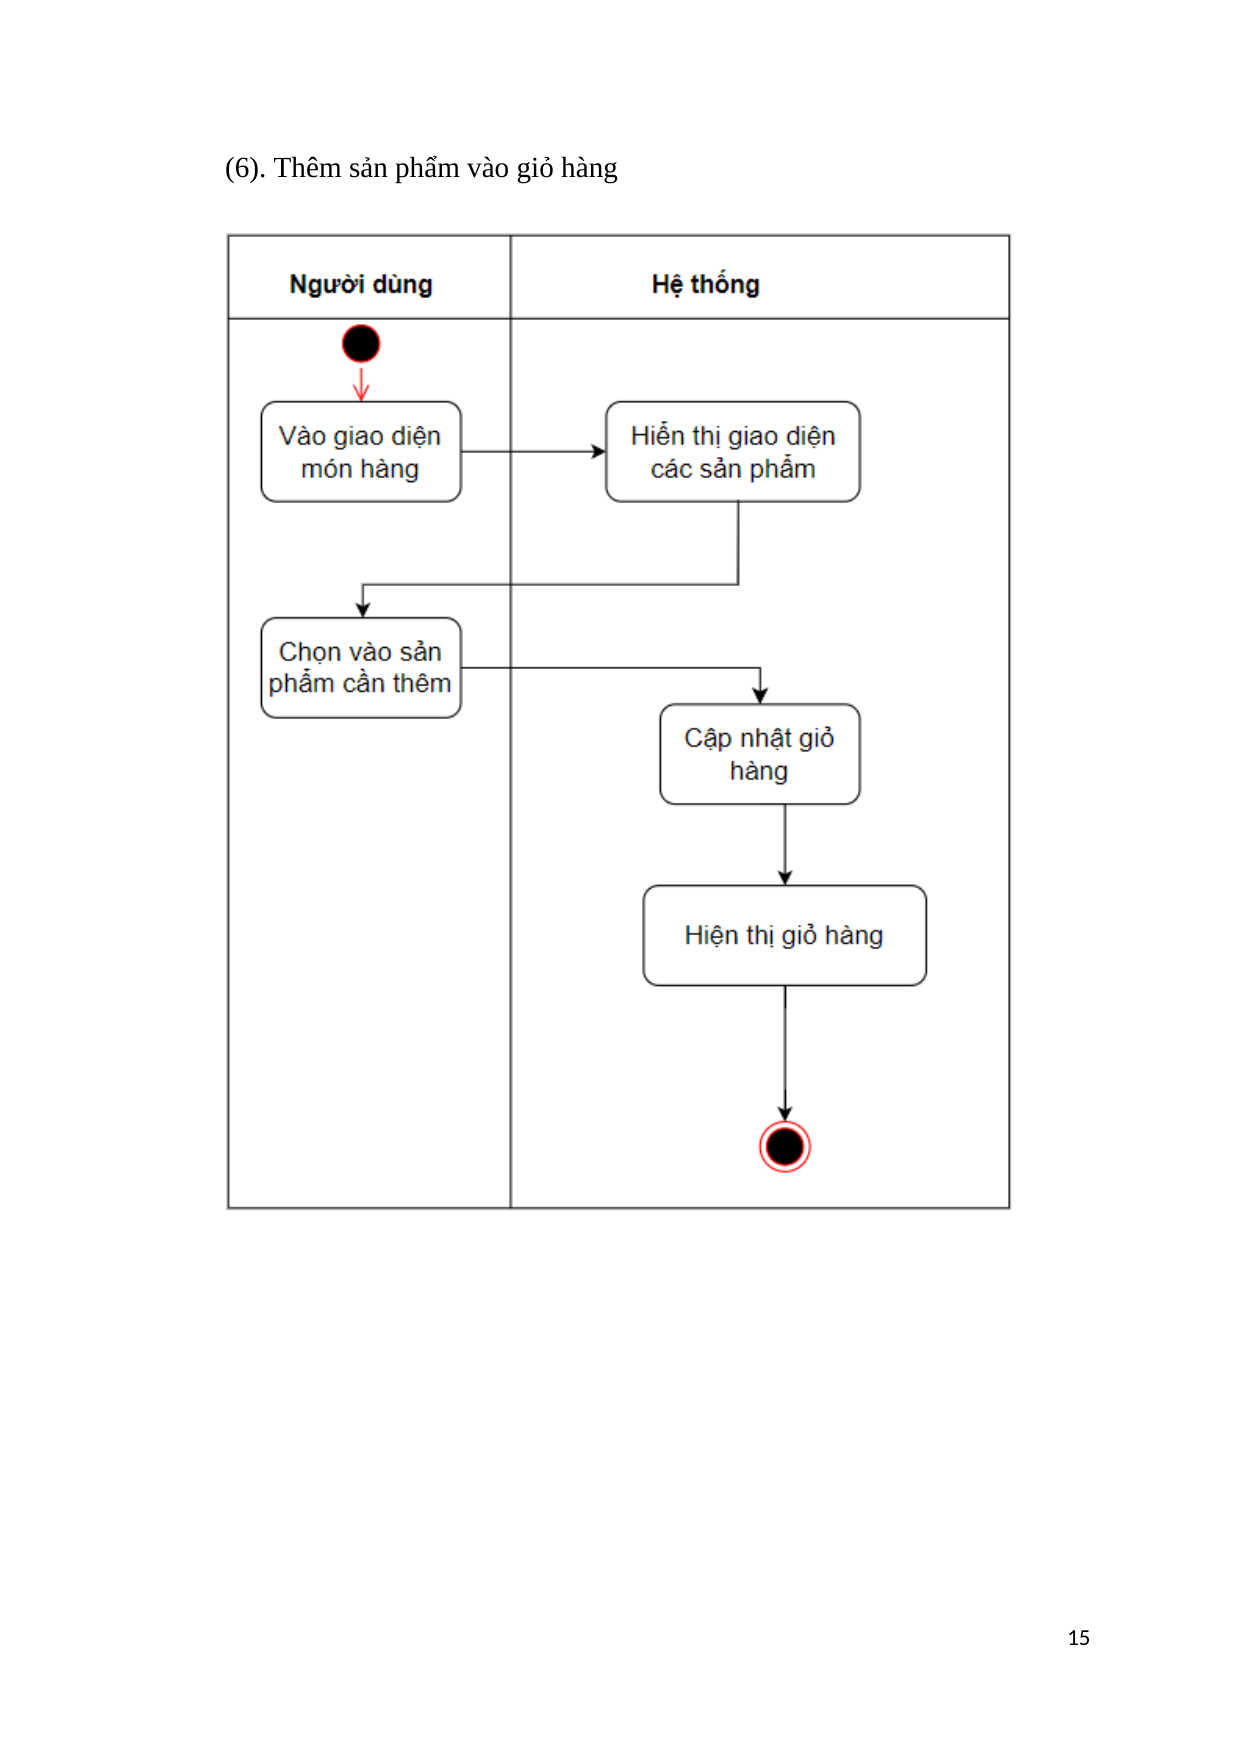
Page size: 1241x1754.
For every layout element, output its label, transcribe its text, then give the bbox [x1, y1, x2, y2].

text (6). Thêm sản phẩm vào giỏ hàng [225, 150, 1090, 183]
picture [225, 227, 1015, 1212]
